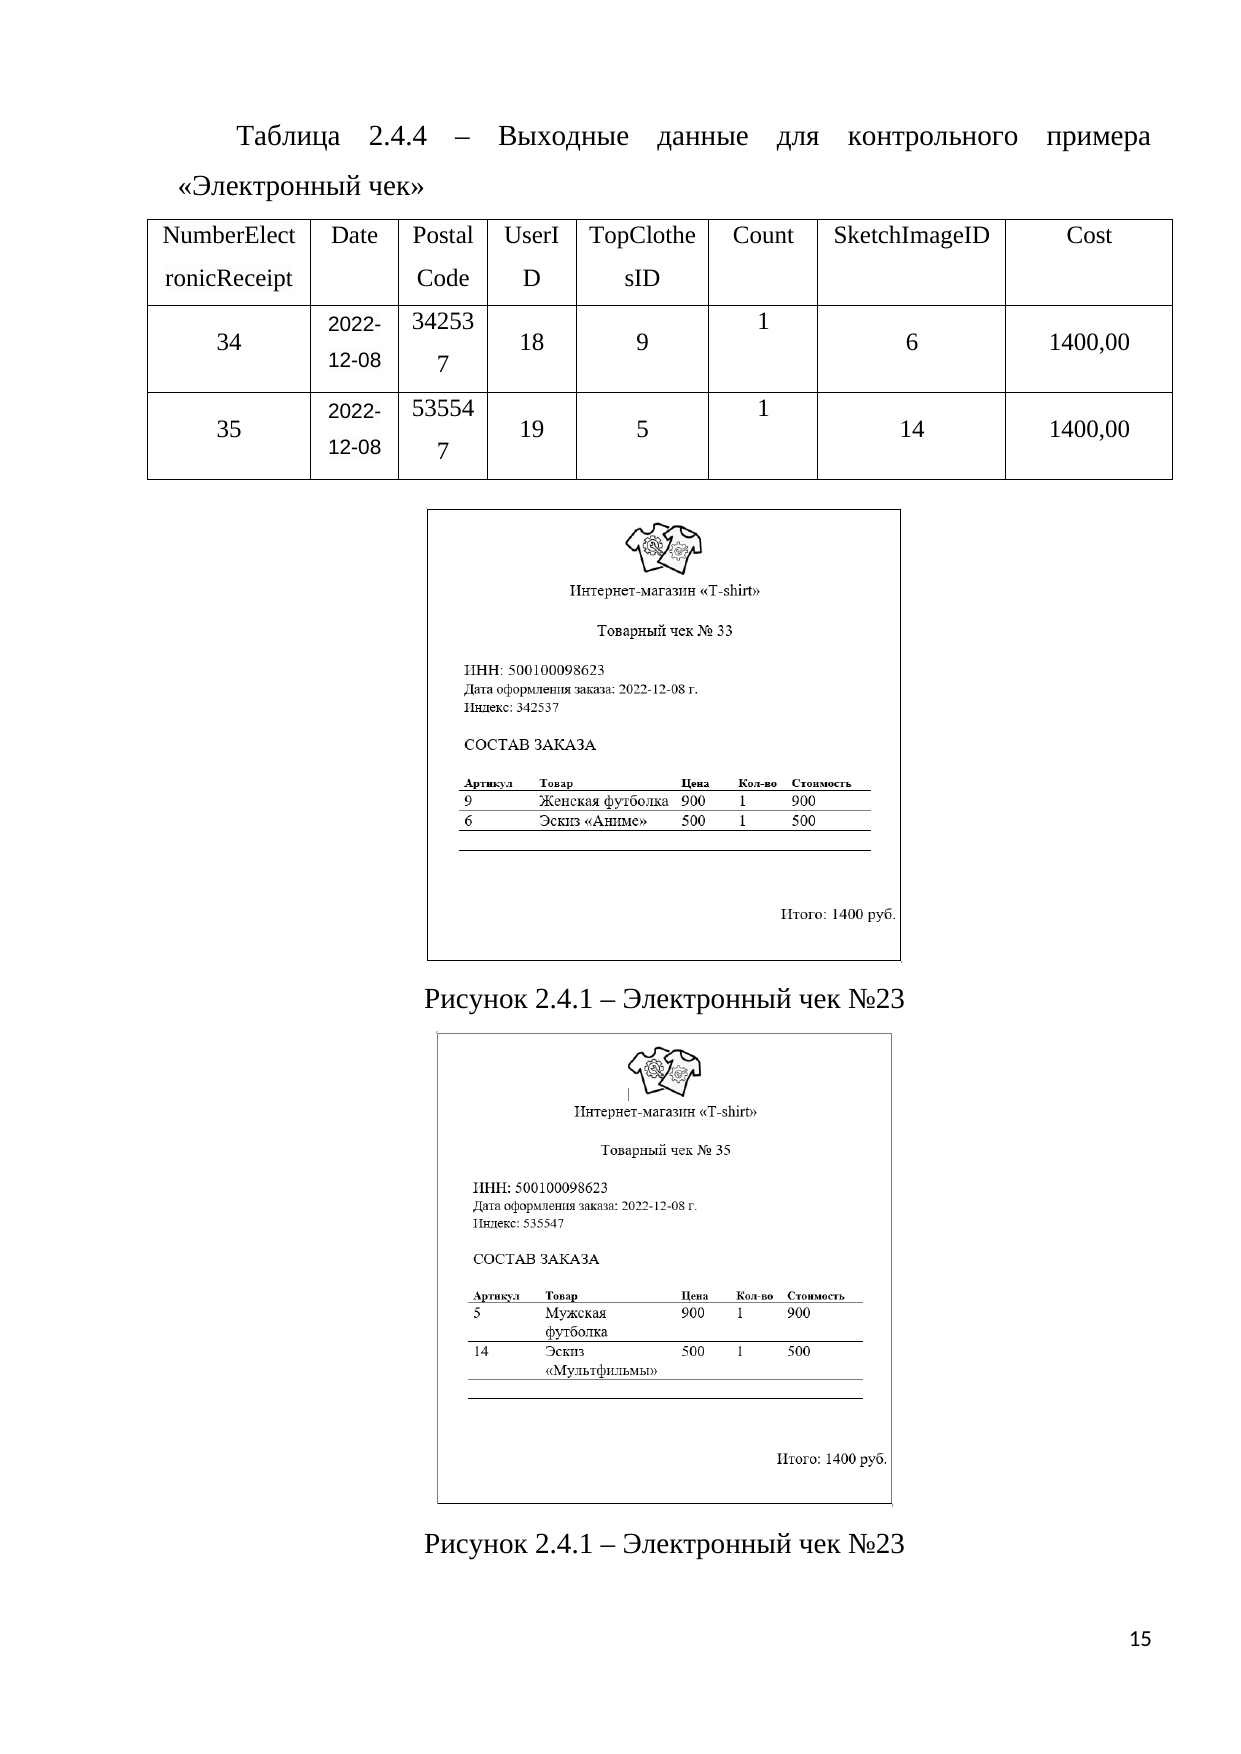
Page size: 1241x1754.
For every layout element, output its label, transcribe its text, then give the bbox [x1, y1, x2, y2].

table_cell 14 [818, 393, 1005, 479]
table_cell 2022-12-08 [311, 306, 398, 392]
text Рисунок 2.4.1 – Электронный чек №23 [177, 981, 1152, 1014]
table_cell 535547 [399, 393, 487, 479]
table_header Cost [1006, 220, 1172, 305]
table_header PostalCode [399, 220, 487, 305]
table_cell 5 [577, 393, 708, 479]
table_cell 1400,00 [1006, 306, 1172, 392]
table_cell 18 [488, 306, 576, 392]
table_header NumberElectronicReceipt [148, 220, 310, 305]
table_cell 34 [148, 306, 310, 392]
table_cell 1 [709, 393, 817, 479]
text Рисунок 2.4.1 – Электронный чек №23 [177, 1526, 1152, 1559]
table_cell 1400,00 [1006, 393, 1172, 479]
table_cell 9 [577, 306, 708, 392]
table_cell 19 [488, 393, 576, 479]
table_header SketchImageID [818, 220, 1005, 305]
table_header Count [709, 220, 817, 305]
table_header Date [311, 220, 398, 305]
picture [435, 1031, 894, 1507]
table_header UserID [488, 220, 576, 305]
table_cell 1 [709, 306, 817, 392]
table_cell 6 [818, 306, 1005, 392]
table_cell 2022-12-08 [311, 393, 398, 479]
picture [426, 507, 903, 963]
table_header TopClothesID [577, 220, 708, 305]
table_cell 342537 [399, 306, 487, 392]
text Таблица 2.4.4 – Выходные данные для контрольного примера «Электронный чек» [177, 118, 1152, 202]
table_cell 35 [148, 393, 310, 479]
